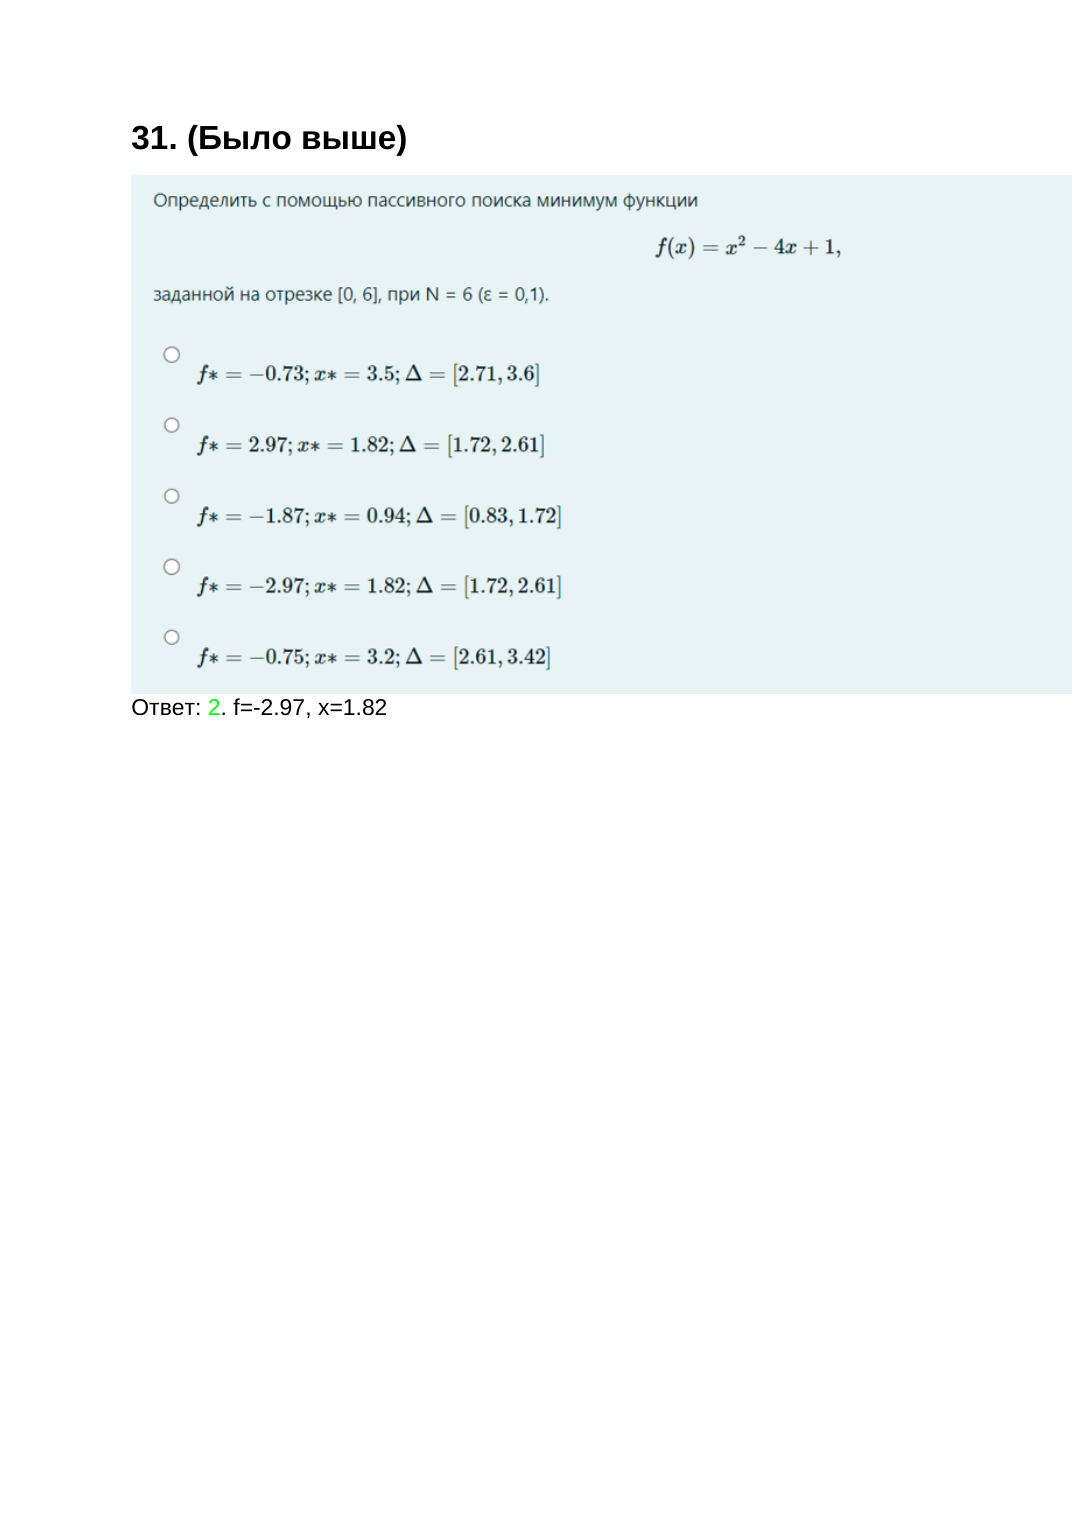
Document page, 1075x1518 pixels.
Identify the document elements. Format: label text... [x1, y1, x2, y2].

picture [131, 175, 1072, 694]
text Ответ: 2. f=-2.97, x=1.82 [131, 694, 992, 720]
subtitle 31. (Было выше) [131, 118, 992, 157]
